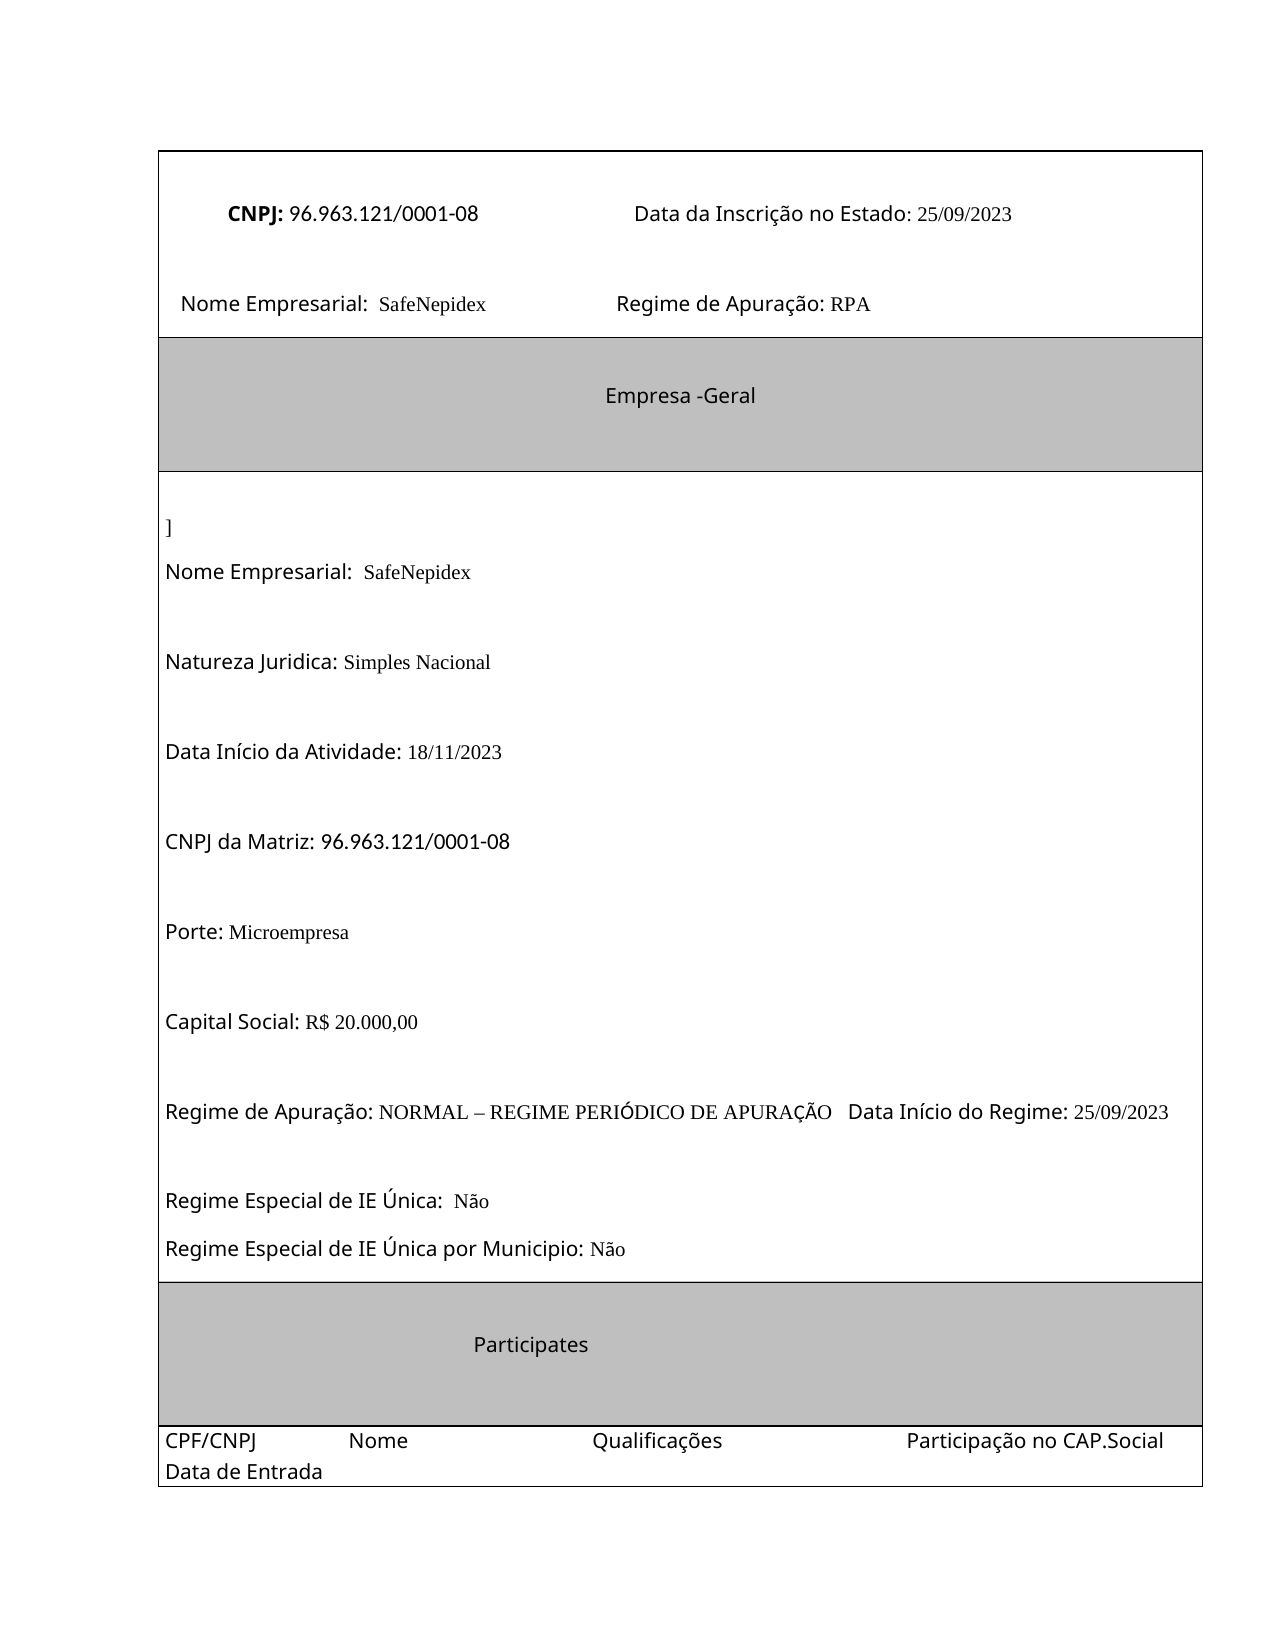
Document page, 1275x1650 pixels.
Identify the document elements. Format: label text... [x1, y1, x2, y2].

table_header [159, 152, 1202, 337]
table_cell ] Nome Empresarial: SafeNepidex Natureza Juridica: Simples Nacional Data Início da Atividade: 18/11/2023 CNPJ da Matriz: 96.963.121/0001-08 Porte: Microempresa Capital Social: R$ 20.000,00 Regime de Apuração: NORMAL – REGIME PERIÓDICO DE APURAÇÃO Data Início do Regime: 25/09/2023 Regime Especial de IE Única: Não Regime Especial de IE Única por Municipio: Não [159, 472, 1202, 1281]
table_cell Participates [159, 1283, 1202, 1425]
table_cell CPF/CNPJ Nome Qualificações Participação no CAP.Social Data de Entrada [159, 1427, 1202, 1486]
table_cell Empresa -Geral [159, 338, 1202, 471]
